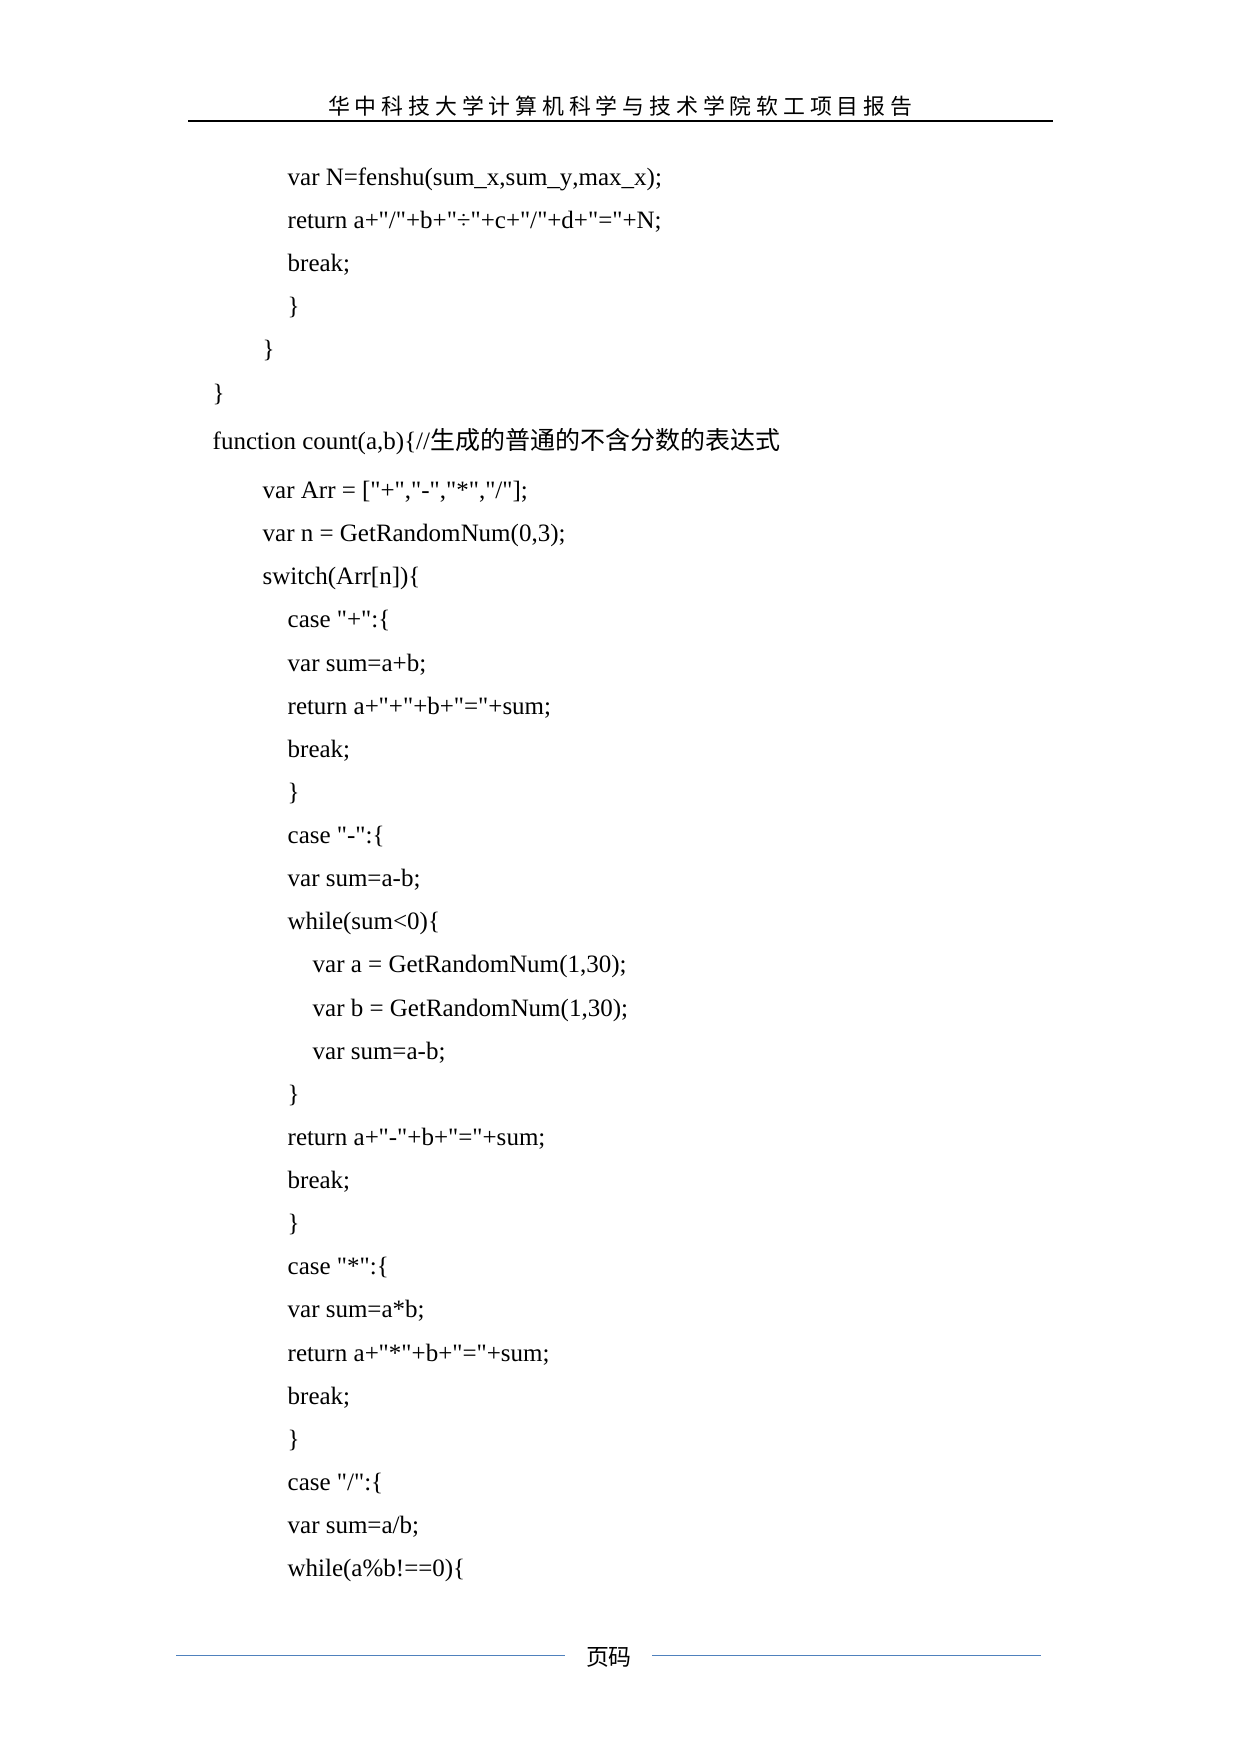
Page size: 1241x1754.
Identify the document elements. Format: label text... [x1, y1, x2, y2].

text var n = GetRandomNum(0,3); [187, 518, 1053, 547]
text var sum=a*b; [187, 1294, 1053, 1323]
text return a+"-"+b+"="+sum; [187, 1122, 1053, 1151]
text case "/":{ [187, 1467, 1053, 1496]
text var sum=a-b; [187, 1036, 1053, 1064]
text var sum=a+b; [187, 648, 1053, 676]
text var Arr = ["+","-","*","/"]; [187, 475, 1053, 504]
text } [187, 1079, 1053, 1108]
text } [187, 777, 1053, 806]
text while(a%b!==0){ [187, 1553, 1053, 1582]
text break; [187, 1165, 1053, 1194]
text var N=fenshu(sum_x,sum_y,max_x); [187, 162, 1053, 191]
text return a+"*"+b+"="+sum; [187, 1338, 1053, 1366]
text } [187, 378, 1053, 406]
text } [187, 291, 1053, 320]
text break; [187, 734, 1053, 763]
text } [187, 1424, 1053, 1453]
text var sum=a-b; [187, 863, 1053, 892]
text } [187, 334, 1053, 363]
text case "*":{ [187, 1251, 1053, 1280]
text return a+"/"+b+"÷"+c+"/"+d+"="+N; [187, 205, 1053, 234]
text break; [187, 1381, 1053, 1409]
text function count(a,b){//生成的普通的不含分数的表达式 [187, 421, 1053, 457]
text } [187, 1208, 1053, 1237]
text return a+"+"+b+"="+sum; [187, 691, 1053, 719]
text while(sum<0){ [187, 906, 1053, 935]
text switch(Arr[n]){ [187, 561, 1053, 590]
text var b = GetRandomNum(1,30); [187, 993, 1053, 1021]
text case "+":{ [187, 604, 1053, 633]
text case "-":{ [187, 820, 1053, 849]
text var a = GetRandomNum(1,30); [187, 949, 1053, 978]
text break; [187, 248, 1053, 277]
text var sum=a/b; [187, 1510, 1053, 1539]
